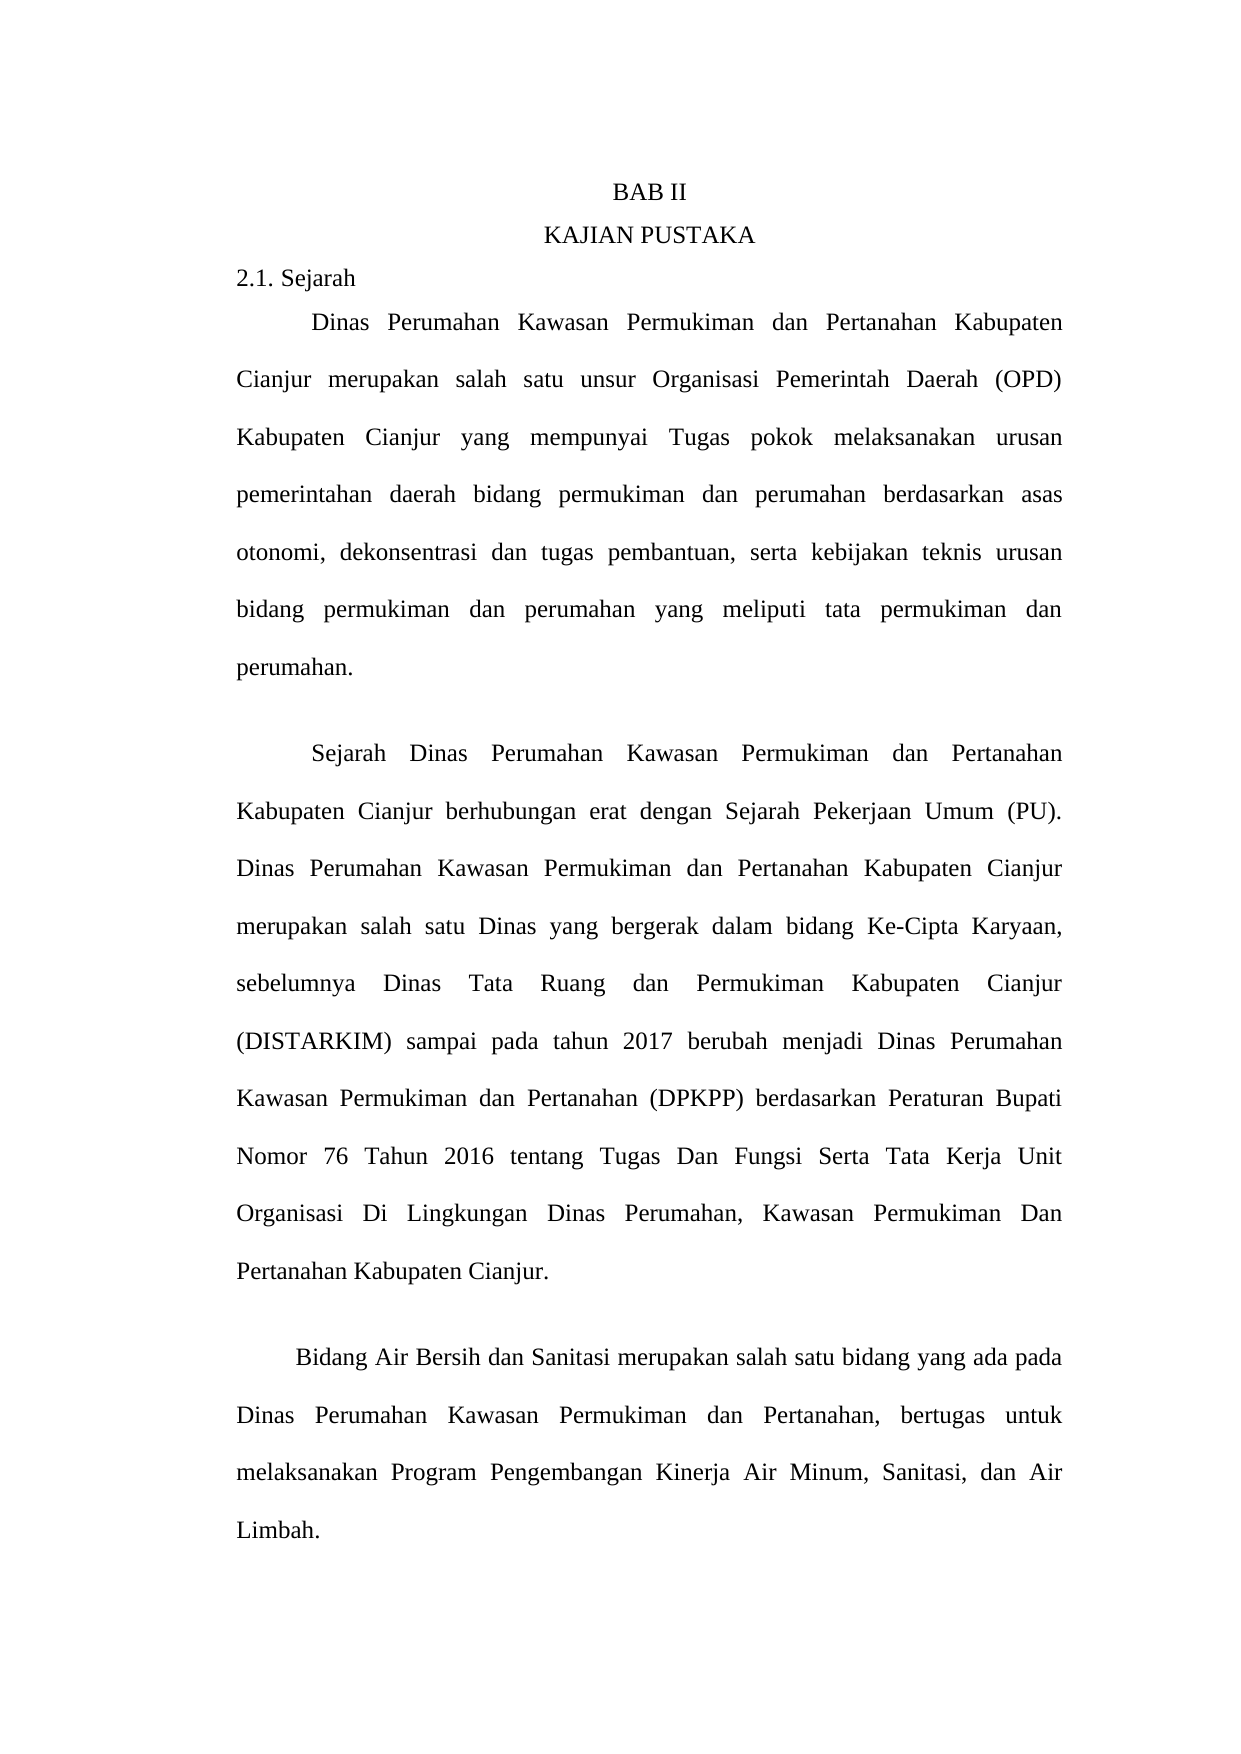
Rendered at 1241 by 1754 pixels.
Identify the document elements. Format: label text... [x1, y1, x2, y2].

subtitle Sejarah [236, 263, 1063, 292]
text Dinas Perumahan Kawasan Permukiman dan Pertanahan Kabupaten Cianjur merupakan salah satu unsur Organisasi Pemerintah Daerah (OPD) Kabupaten Cianjur yang mempunyai Tugas pokok melaksanakan urusan pemerintahan daerah bidang permukiman dan perumahan berdasarkan asas otonomi, dekonsentrasi dan tugas pembantuan, serta kebijakan teknis urusan bidang permukiman dan perumahan yang meliputi tata permukiman dan perumahan. [236, 307, 1063, 680]
text Sejarah Dinas Perumahan Kawasan Permukiman dan Pertanahan Kabupaten Cianjur berhubungan erat dengan Sejarah Pekerjaan Umum (PU). Dinas Perumahan Kawasan Permukiman dan Pertanahan Kabupaten Cianjur merupakan salah satu Dinas yang bergerak dalam bidang Ke-Cipta Karyaan, sebelumnya Dinas Tata Ruang dan Permukiman Kabupaten Cianjur (DISTARKIM) sampai pada tahun 2017 berubah menjadi Dinas Perumahan Kawasan Permukiman dan Pertanahan (DPKPP) berdasarkan Peraturan Bupati Nomor 76 Tahun 2016 tentang Tugas Dan Fungsi Serta Tata Kerja Unit Organisasi Di Lingkungan Dinas Perumahan, Kawasan Permukiman Dan Pertanahan Kabupaten Cianjur. [236, 738, 1063, 1284]
subtitle BAB II KAJIAN PUSTAKA [236, 177, 1063, 249]
text Bidang Air Bersih dan Sanitasi merupakan salah satu bidang yang ada pada Dinas Perumahan Kawasan Permukiman dan Pertanahan, bertugas untuk melaksanakan Program Pengembangan Kinerja Air Minum, Sanitasi, dan Air Limbah. [236, 1342, 1063, 1544]
